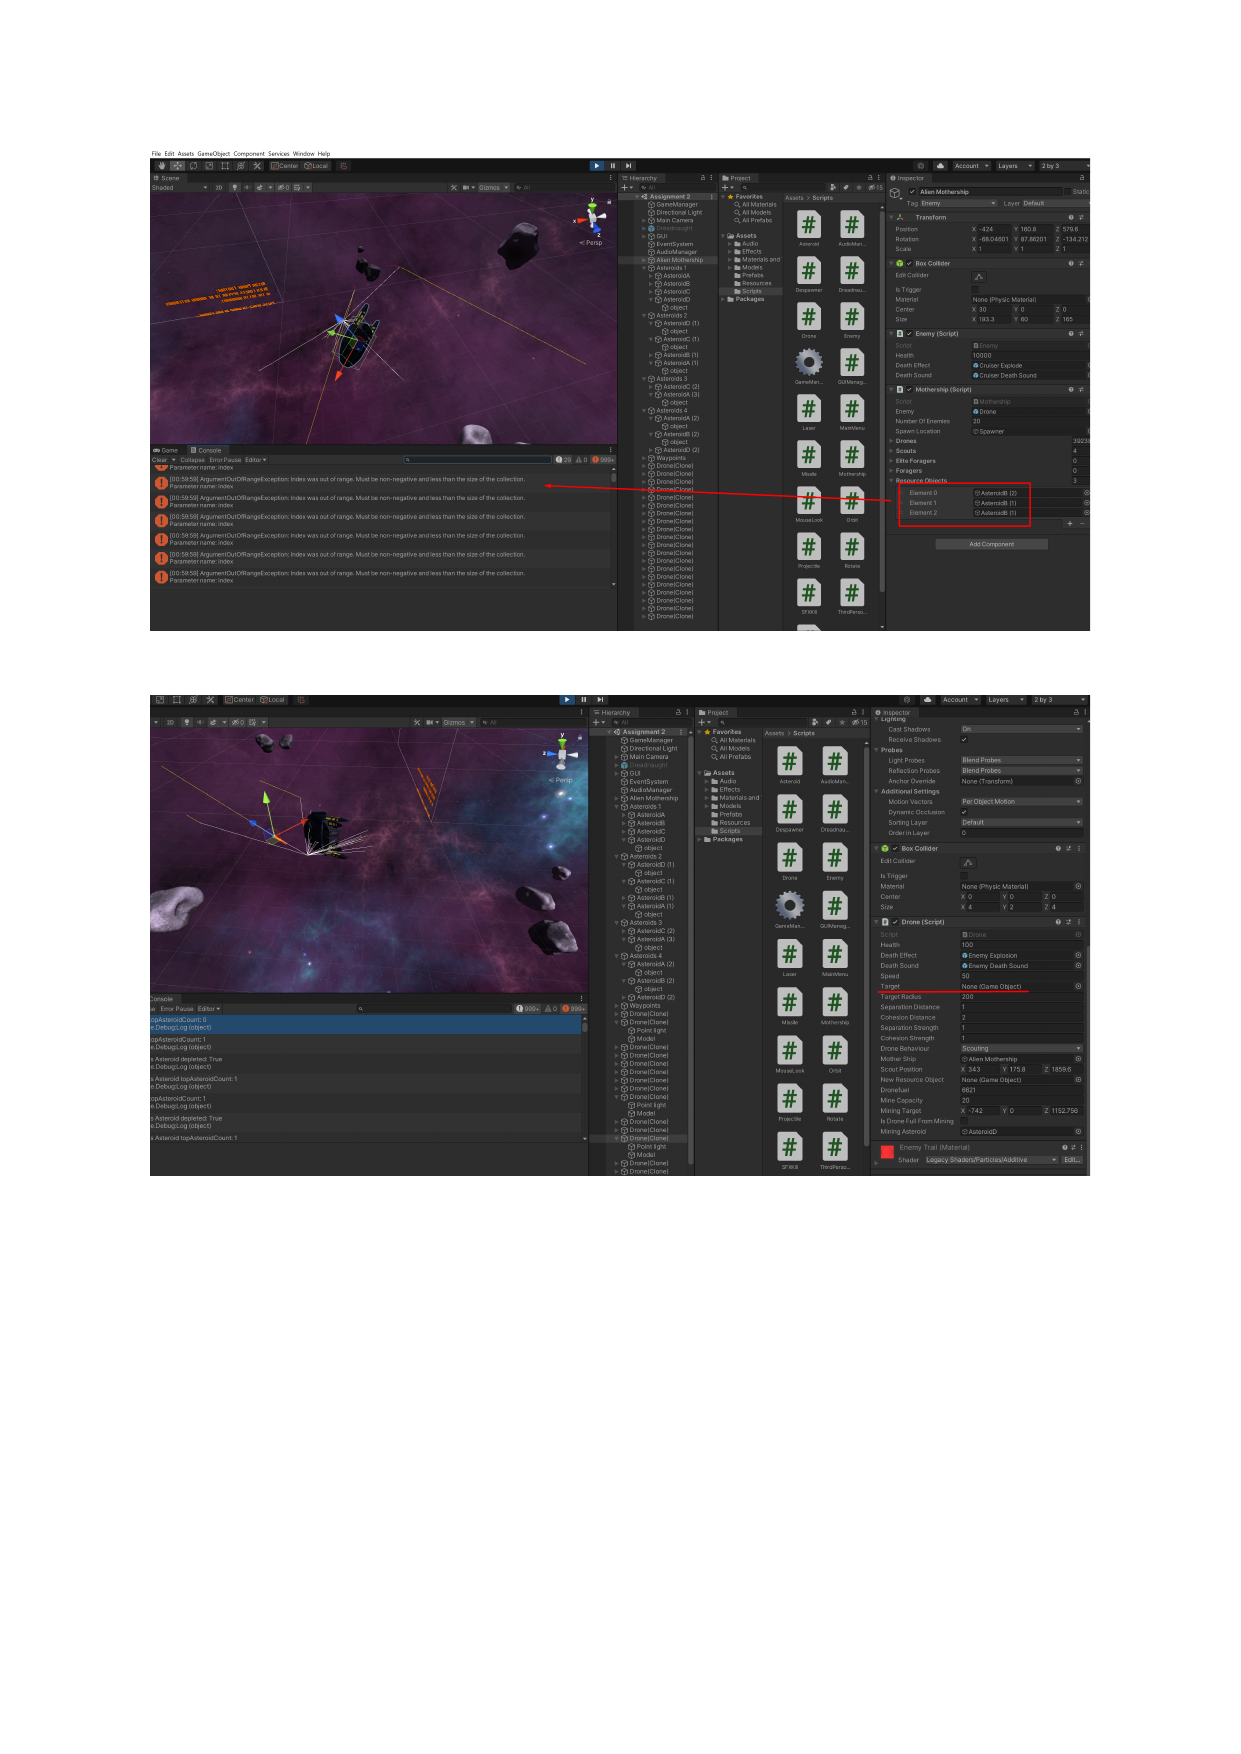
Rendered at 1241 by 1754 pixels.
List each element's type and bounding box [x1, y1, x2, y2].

picture [150, 150, 1091, 631]
picture [150, 695, 1091, 1176]
